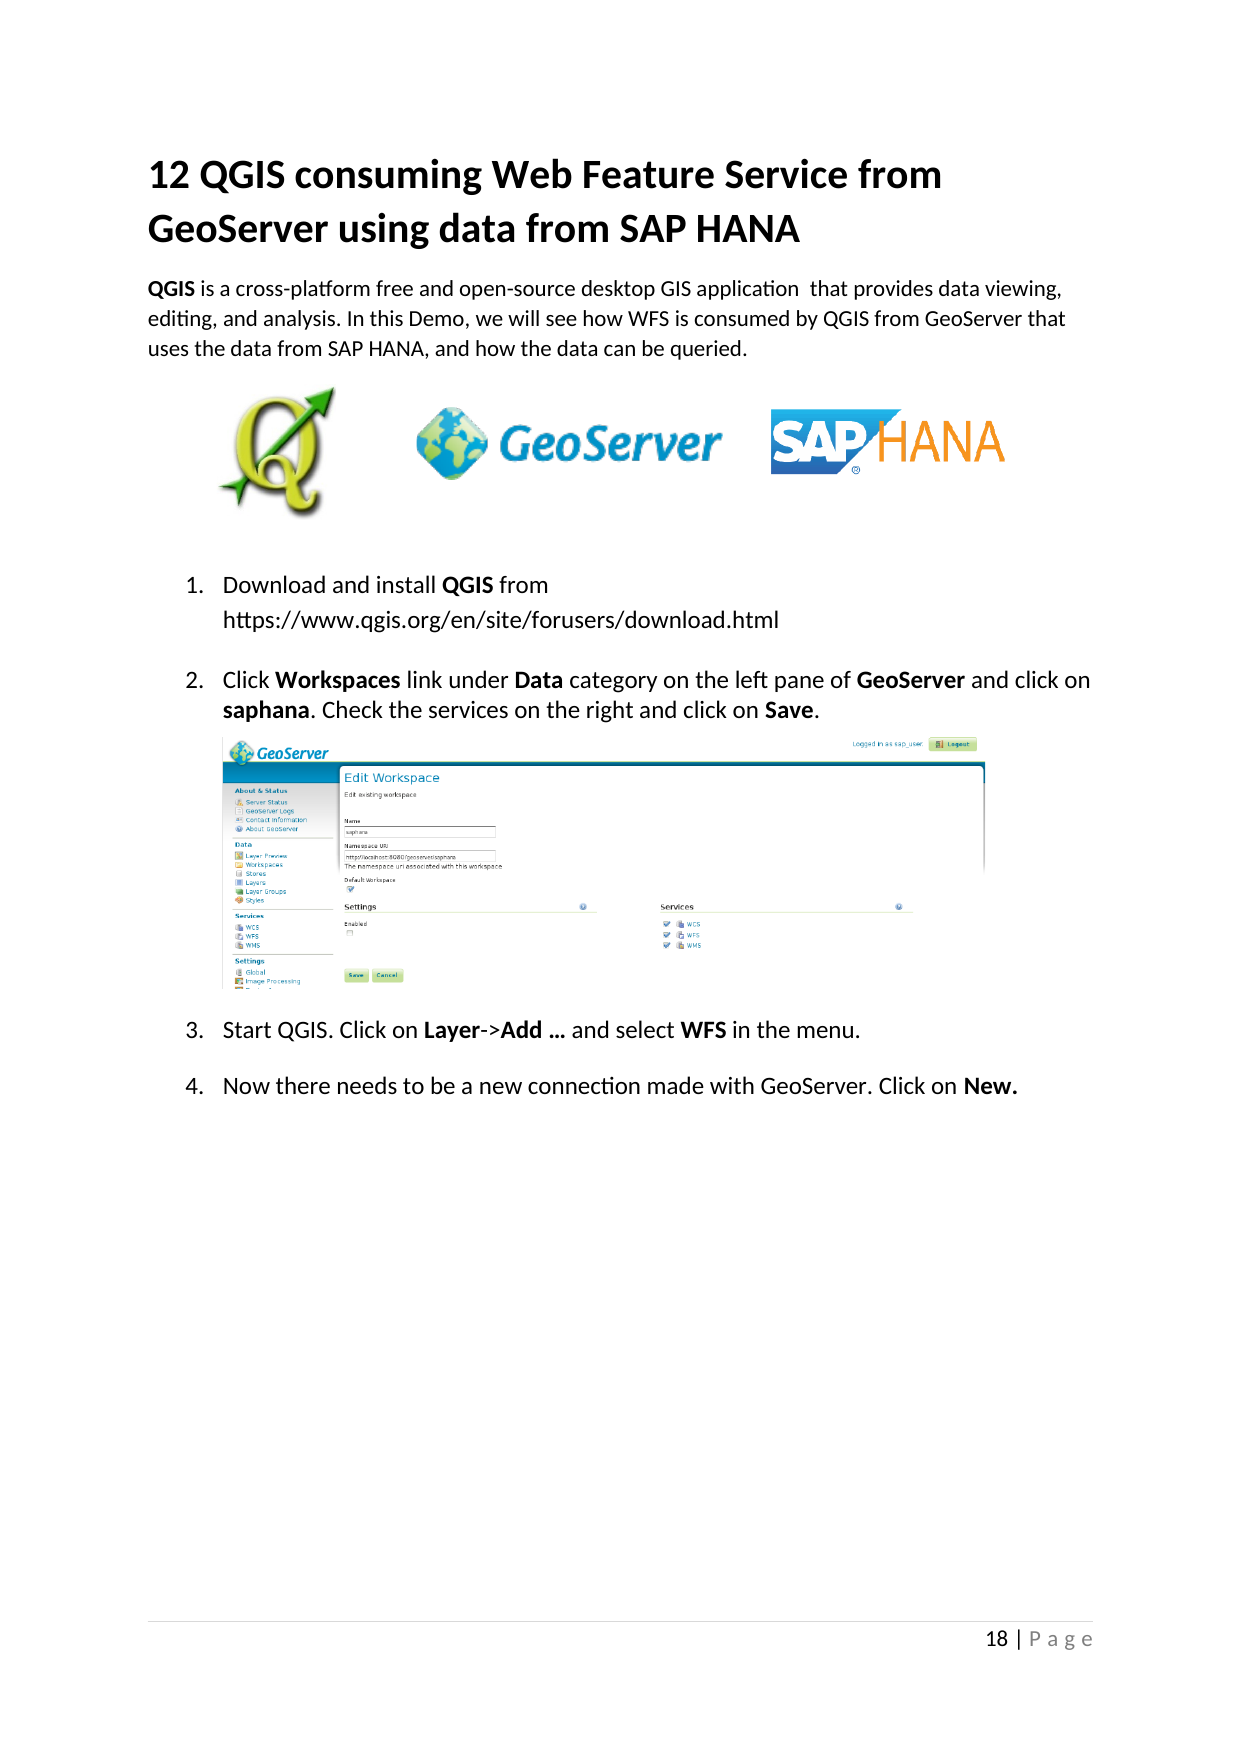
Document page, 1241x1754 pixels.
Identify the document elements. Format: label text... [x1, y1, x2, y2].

list Start QGIS. Click on Layer->Add … and select WFS in the menu. [185, 1014, 1093, 1044]
picture [222, 737, 985, 762]
picture [241, 752, 246, 760]
text 12 QGIS consuming Web Feature Service from GeoServer using data from SAP HANA [148, 148, 1093, 253]
picture [765, 405, 1009, 477]
list Now there needs to be a new connection made with GeoServer. Click on New. [185, 1070, 1093, 1100]
list Click Workspaces link under Data category on the left pane of GeoServer and click on saphana. Check the services on the right and click on Save. [185, 664, 1093, 725]
picture [222, 767, 985, 989]
text QGIS is a cross-platform free and open-source desktop GIS application that provides data viewing, editing, and analysis. In this Demo, we will see how WFS is consumed by QGIS from GeoServer that uses the data from SAP HANA, and how the data can be queried. [148, 274, 1093, 362]
picture [216, 384, 337, 520]
picture [416, 407, 723, 480]
list Download and install QGIS from https://www.qgis.org/en/site/forusers/download.html [185, 569, 1093, 634]
